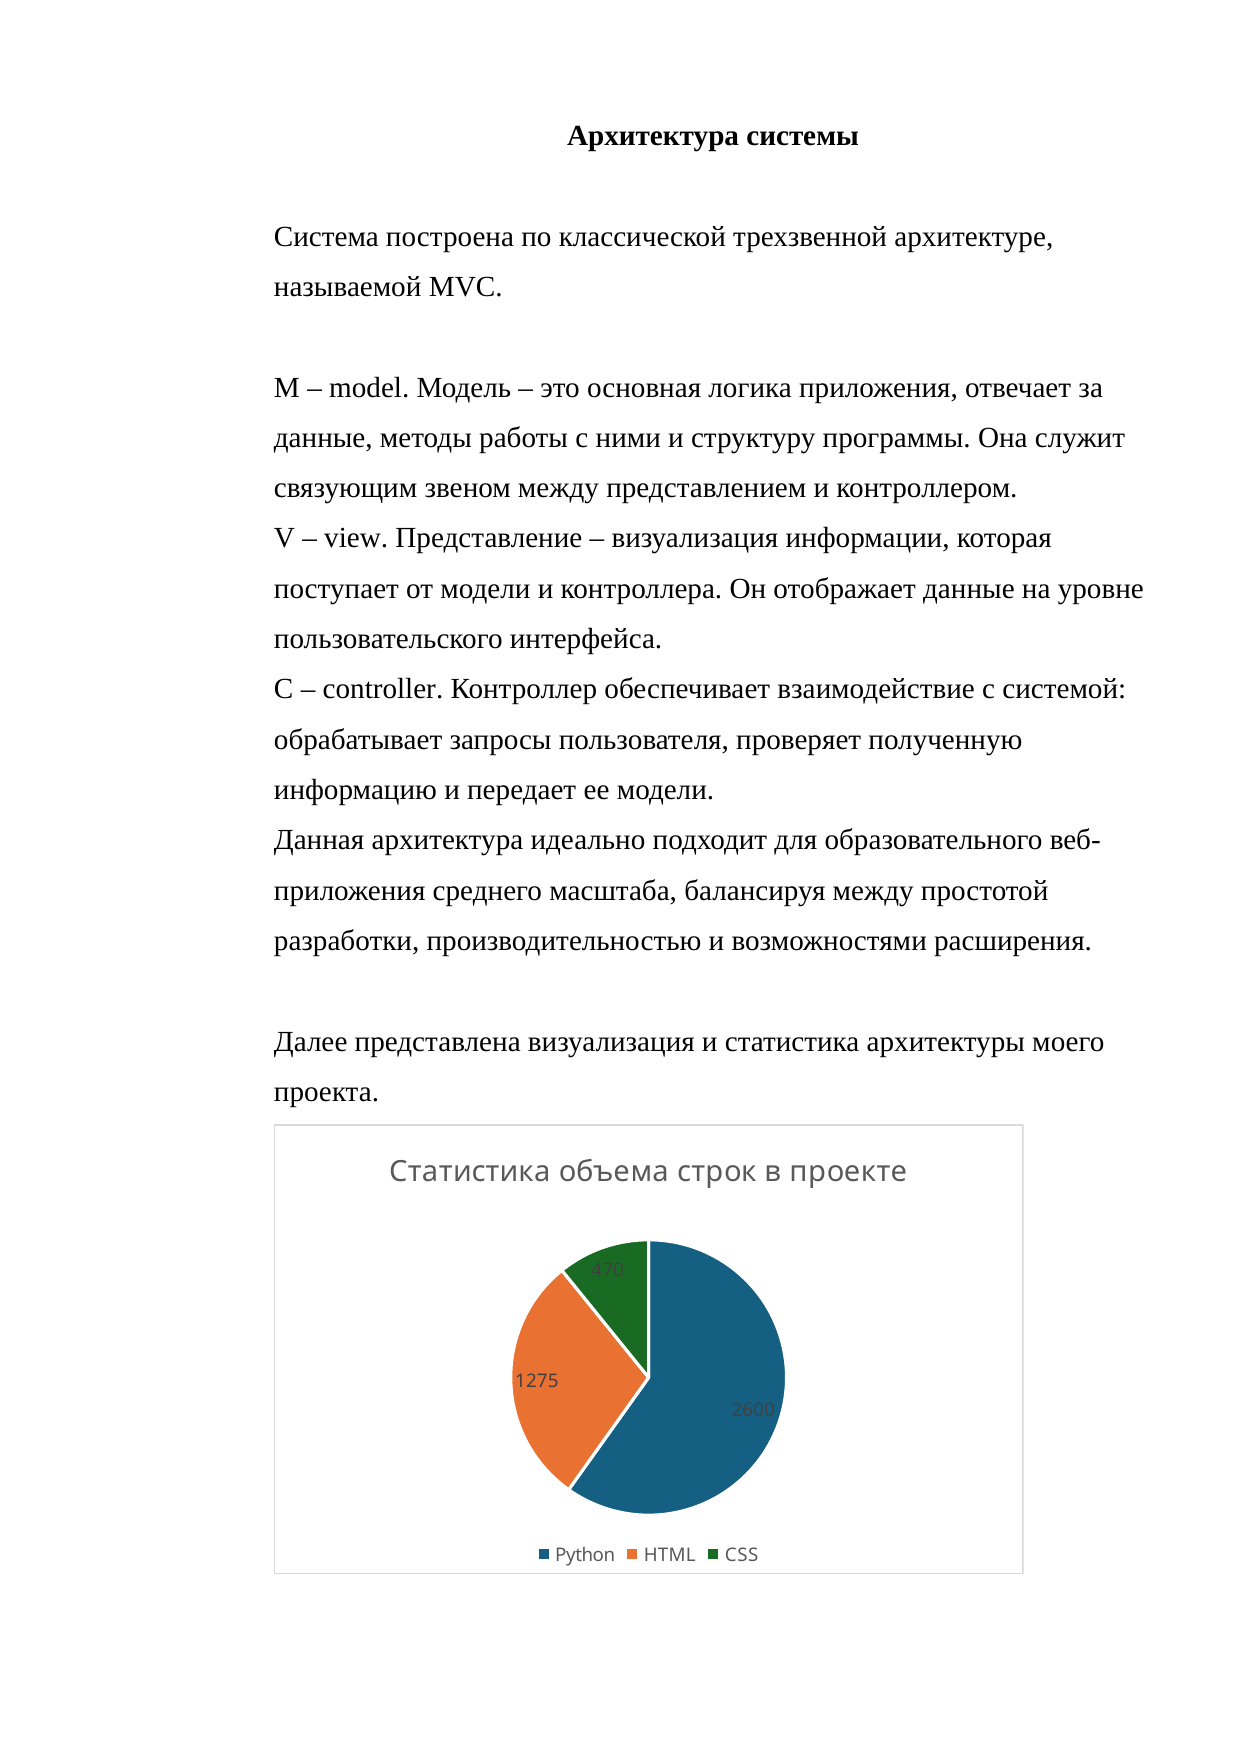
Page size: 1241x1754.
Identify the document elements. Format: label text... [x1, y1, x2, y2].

list Далее представлена визуализация и статистика архитектуры моего проекта. [274, 1024, 1152, 1108]
list M – model. Модель – это основная логика приложения, отвечает за данные, методы работы с ними и структуру программы. Она служит связующим звеном между представлением и контроллером. [274, 370, 1152, 504]
list V – view. Представление – визуализация информации, которая поступает от модели и контроллера. Он отображает данные на уровне пользовательского интерфейса. [274, 521, 1152, 655]
list Архитектура системы [274, 118, 1152, 152]
list Система построена по классической трехзвенной архитектуре, называемой MVC. [274, 219, 1152, 303]
list Данная архитектура идеально подходит для образовательного веб-приложения среднего масштаба, балансируя между простотой разработки, производительностью и возможностями расширения. [274, 822, 1152, 957]
list C – controller. Контроллер обеспечивает взаимодействие с системой: обрабатывает запросы пользователя, проверяет полученную информацию и передает ее модели. [274, 672, 1152, 806]
